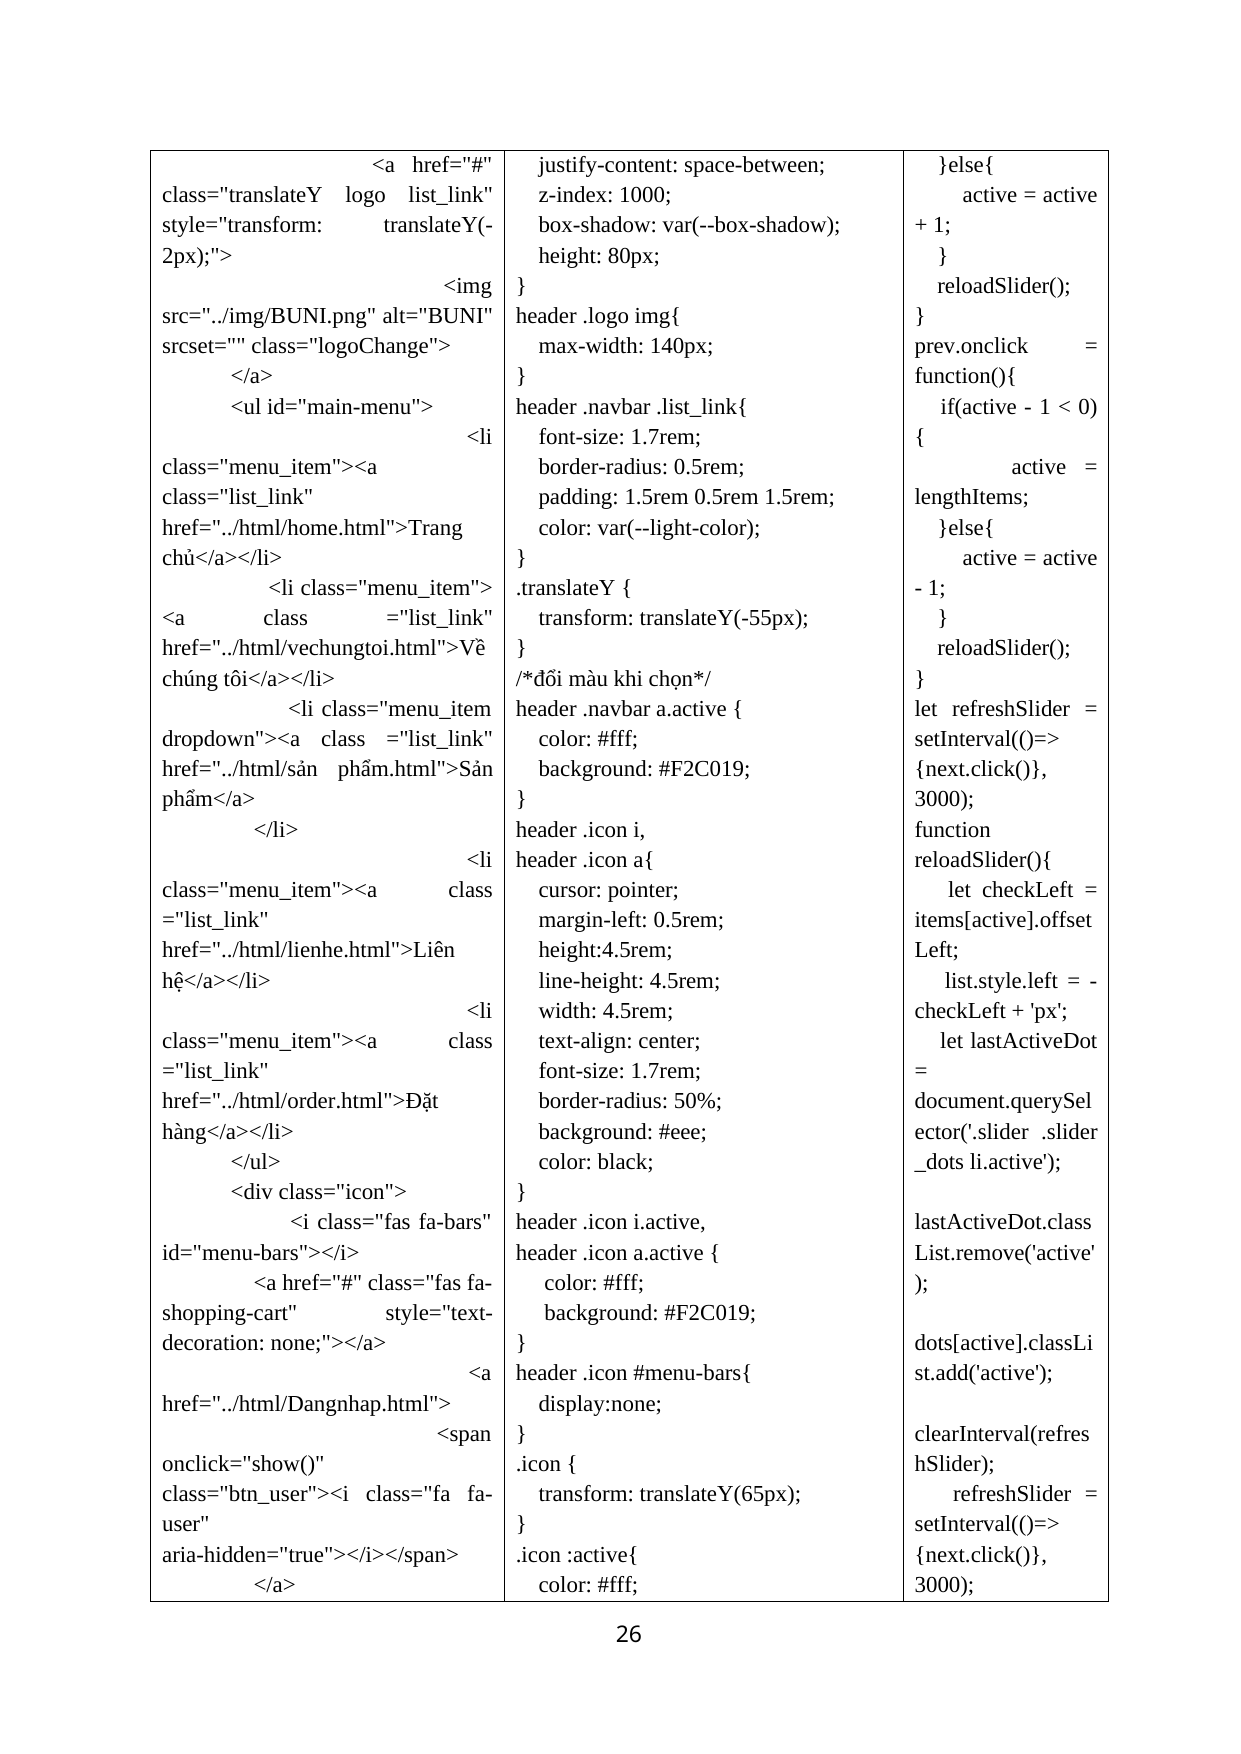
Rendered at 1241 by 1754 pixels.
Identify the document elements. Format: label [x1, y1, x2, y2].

table_cell [505, 151, 903, 1601]
table_cell [151, 151, 504, 1601]
table_cell [904, 151, 1108, 1601]
